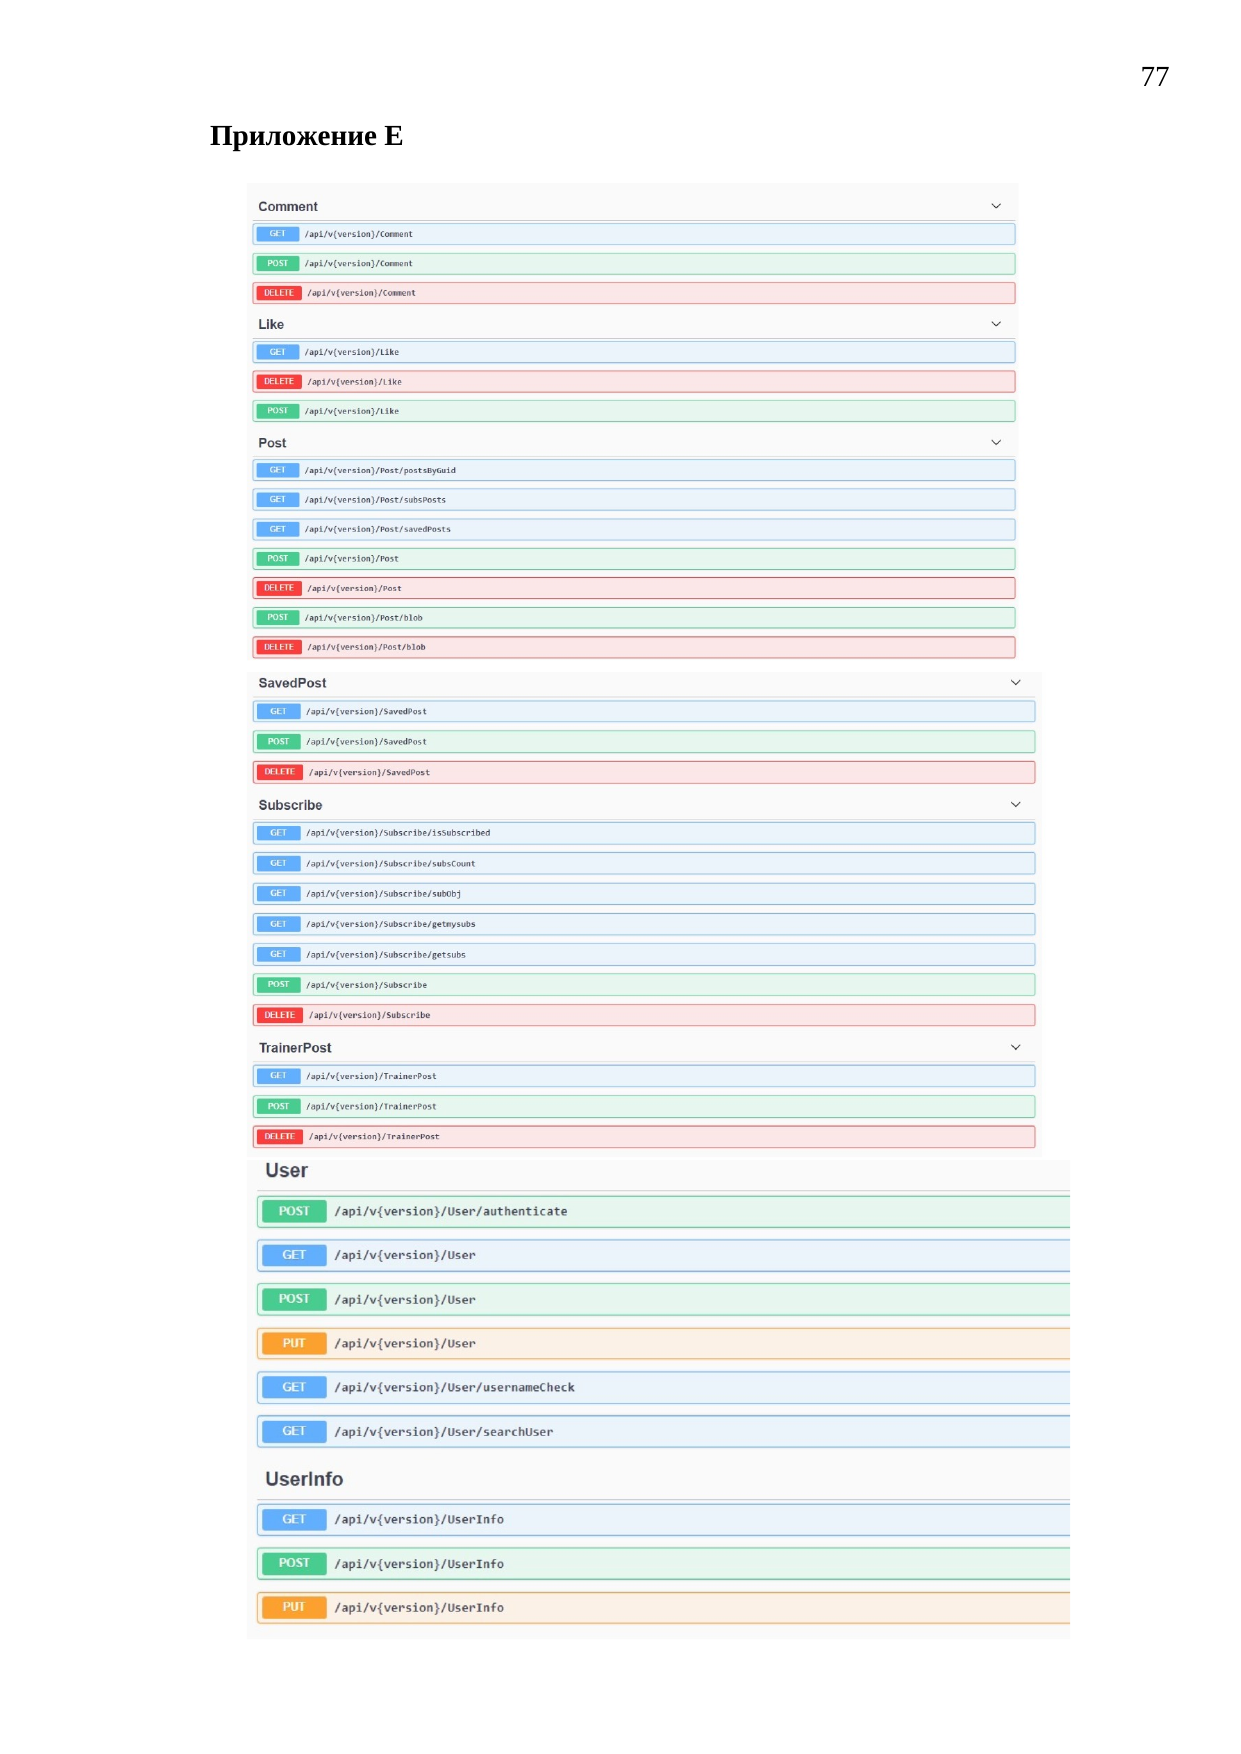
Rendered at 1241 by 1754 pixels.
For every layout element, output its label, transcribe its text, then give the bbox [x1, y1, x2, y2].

text Приложение Е [136, 118, 1181, 152]
picture [246, 183, 1071, 1648]
